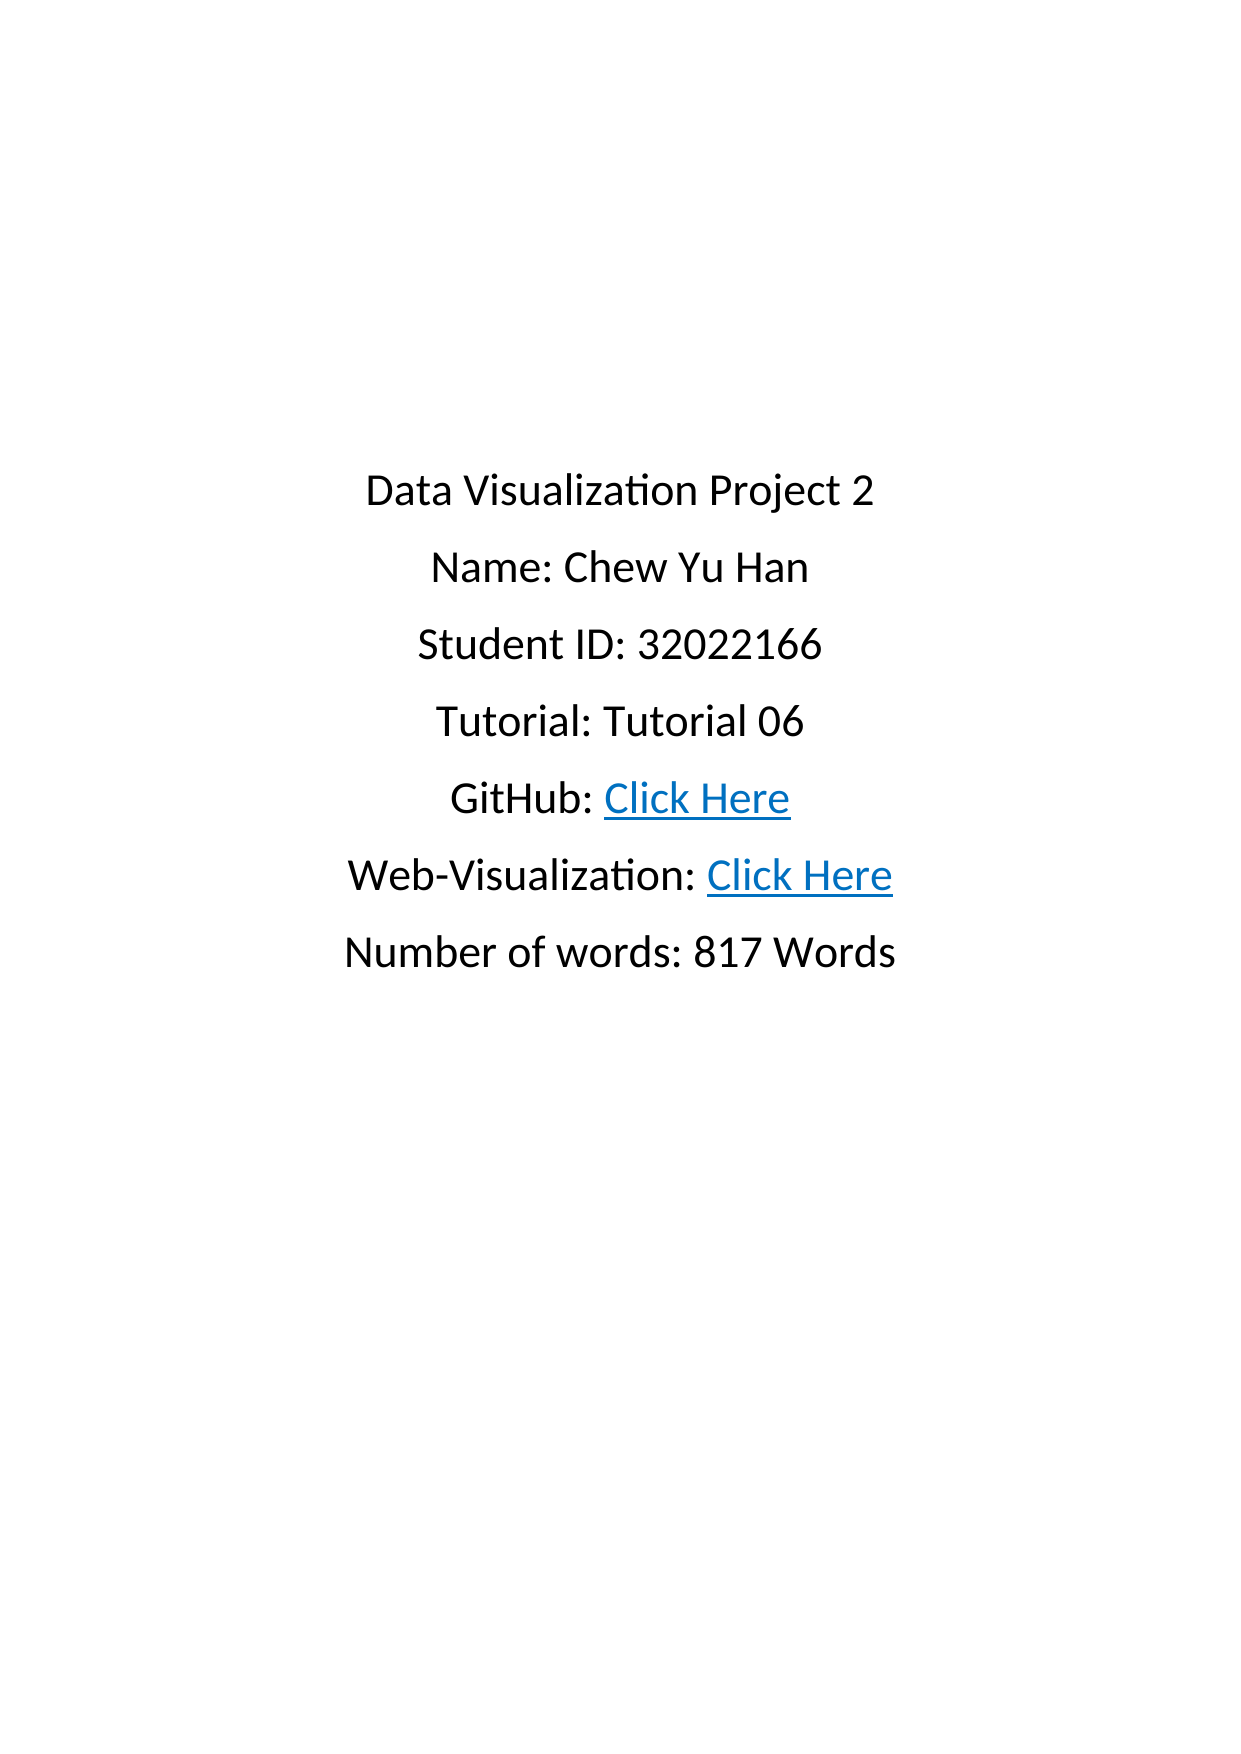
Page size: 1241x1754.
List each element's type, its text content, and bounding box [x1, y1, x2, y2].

text Tutorial: Tutorial 06 [150, 692, 1090, 748]
text Data Visualization Project 2 [150, 461, 1090, 517]
text Name: Chew Yu Han [150, 538, 1090, 594]
text Student ID: 32022166 [150, 615, 1090, 671]
text Web-Visualization: Click Here [150, 846, 1090, 902]
text GitHub: Click Here [150, 769, 1090, 825]
text Number of words: 817 Words [150, 923, 1090, 979]
